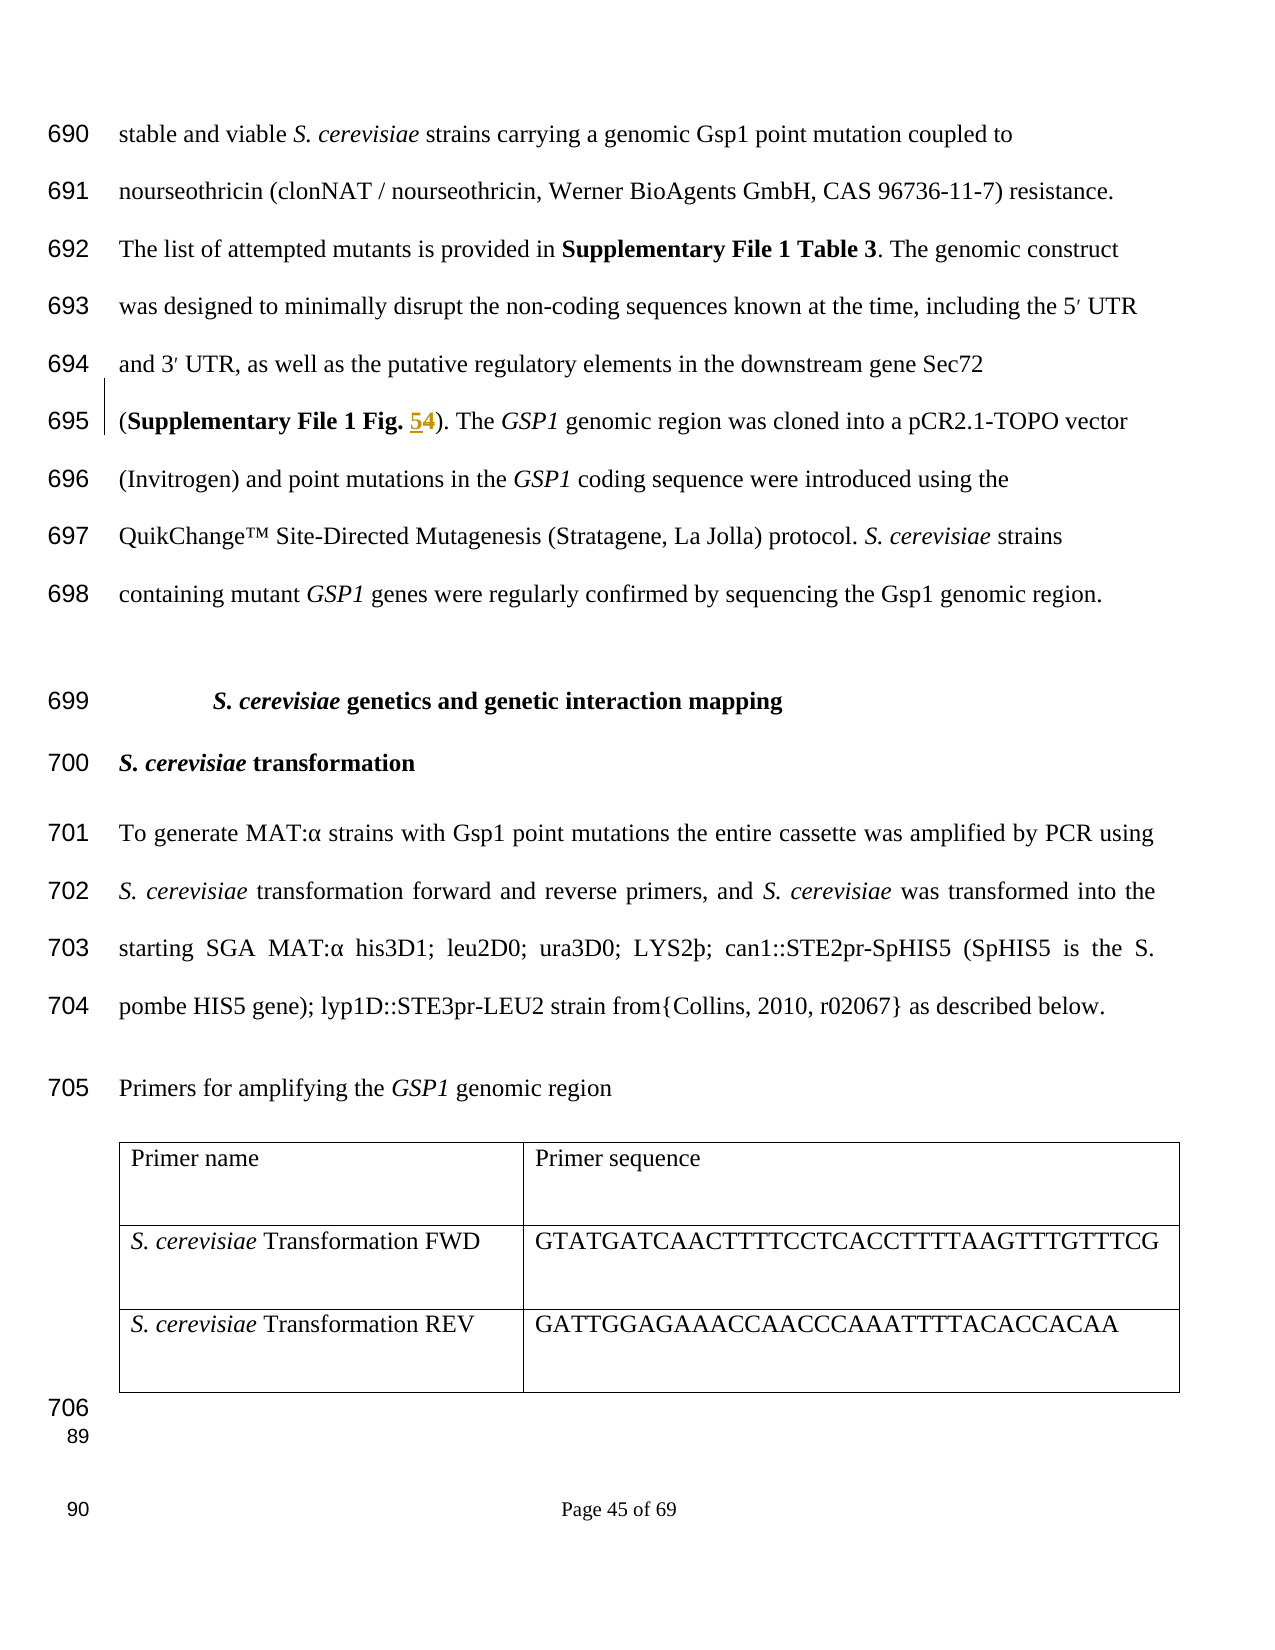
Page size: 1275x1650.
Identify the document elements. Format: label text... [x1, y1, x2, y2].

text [119, 119, 1156, 607]
table_cell S. cerevisiae Transformation REV [120, 1310, 523, 1392]
subtitle S. cerevisiae genetics and genetic interaction mapping [213, 686, 1156, 715]
table_cell GTATGATCAACTTTTCCTCACCTTTTAAGTTTGTTTCG [524, 1226, 1179, 1308]
text Primers for amplifying the GSP1 genomic region [119, 1073, 1156, 1102]
table_header Primer name [120, 1143, 523, 1225]
text To generate MAT:α strains with Gsp1 point mutations the entire cassette was amplified by PCR using S. cerevisiae transformation forward and reverse primers, and S. cerevisiae was transformed into the starting SGA MAT:α his3D1; leu2D0; ura3D0; LYS2þ; can1::STE2pr-SpHIS5 (SpHIS5 is the S. pombe HIS5 gene); lyp1D::STE3pr-LEU2 strain from{Collins, 2010, r02067} as described below. [119, 818, 1156, 1020]
subtitle S. cerevisiae transformation [119, 748, 1156, 777]
table_header Primer sequence [524, 1143, 1179, 1225]
table_cell S. cerevisiae Transformation FWD [120, 1226, 523, 1308]
table_cell GATTGGAGAAACCAACCCAAATTTTACACCACAA [524, 1310, 1179, 1392]
